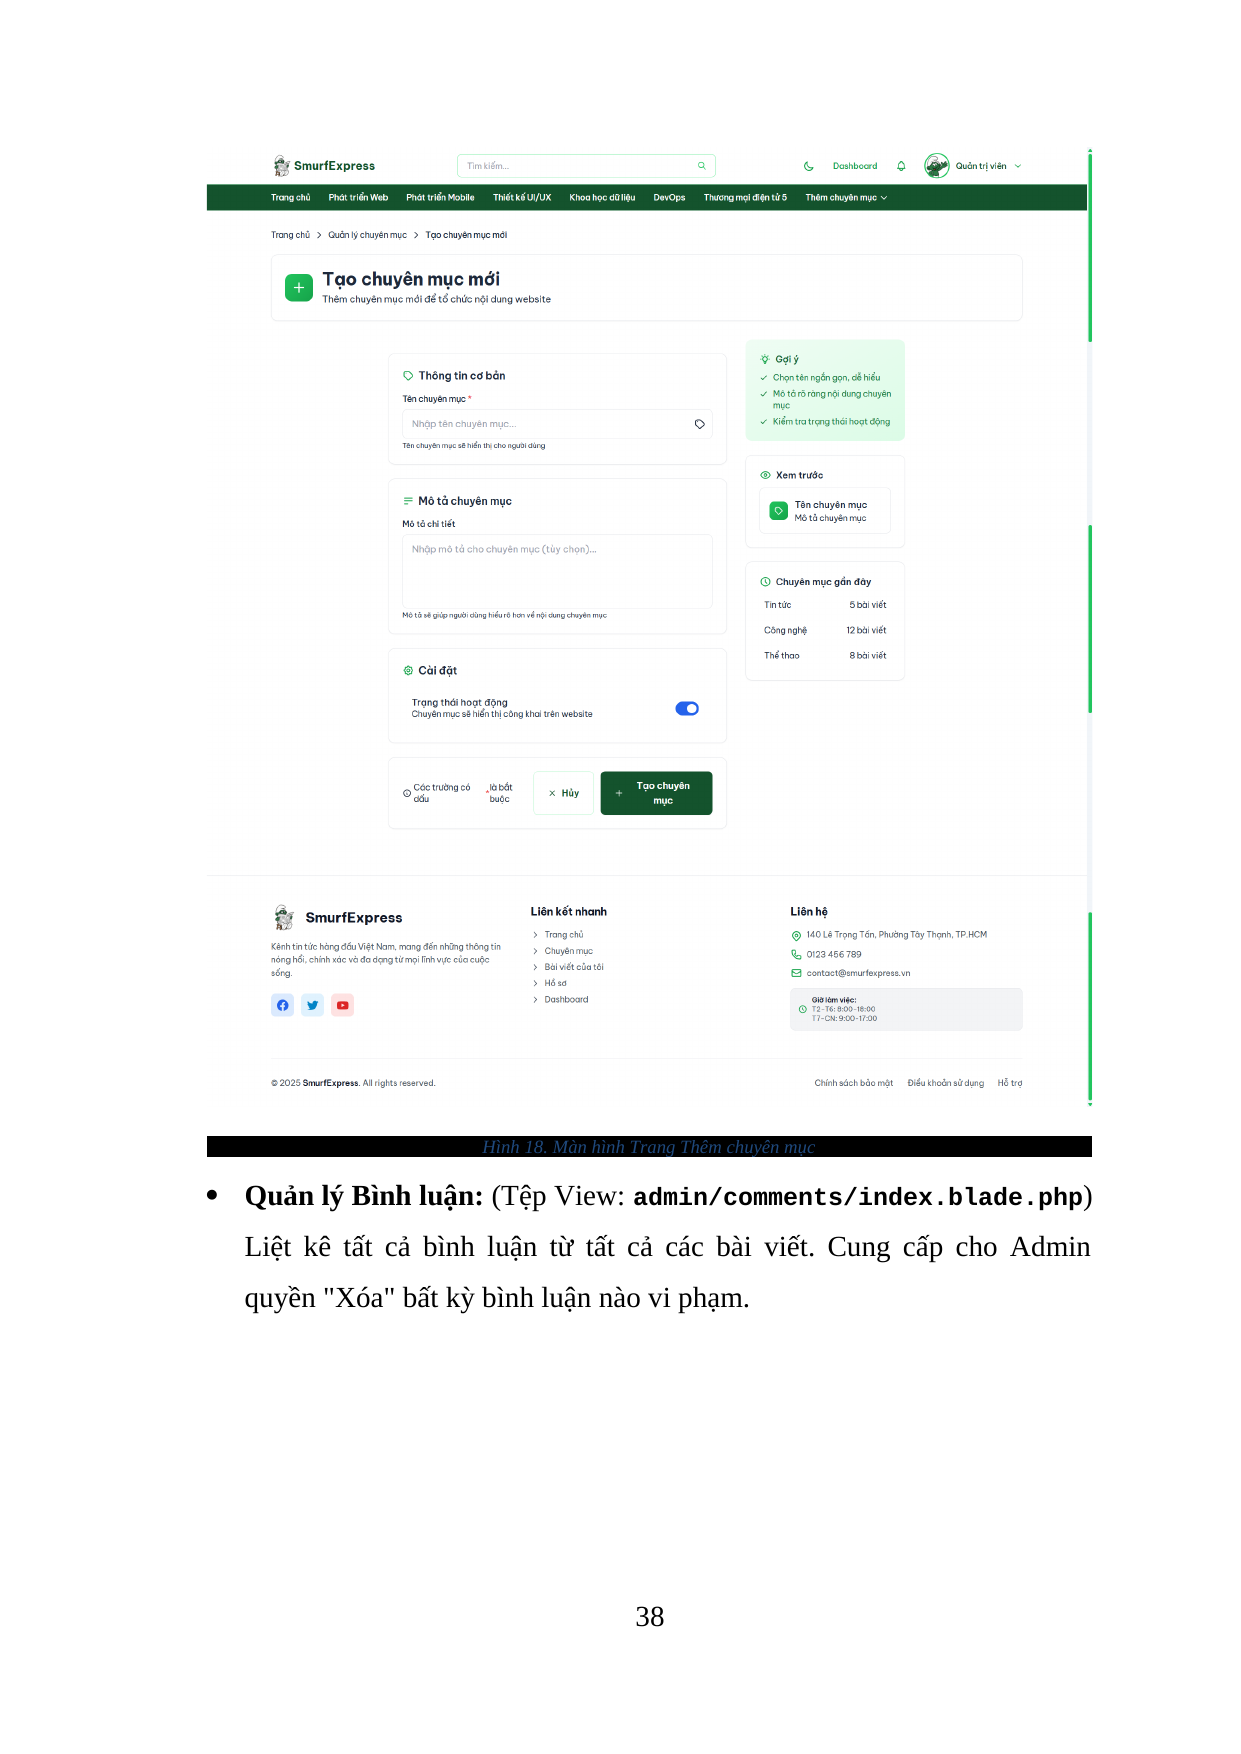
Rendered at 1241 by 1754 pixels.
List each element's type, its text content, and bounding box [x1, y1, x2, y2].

list Quản lý Bình luận: (Tệp View: admin/comments/index.blade.php) Liệt kê tất cả bình luận từ tất cả các bài viết. Cung cấp cho Admin quyền "Xóa" bất kỳ bình luận nào vi phạm. [207, 1178, 1092, 1313]
text Hình 18. Màn hình Trang Thêm chuyên mục [207, 1136, 1092, 1157]
picture [206, 147, 1093, 1107]
